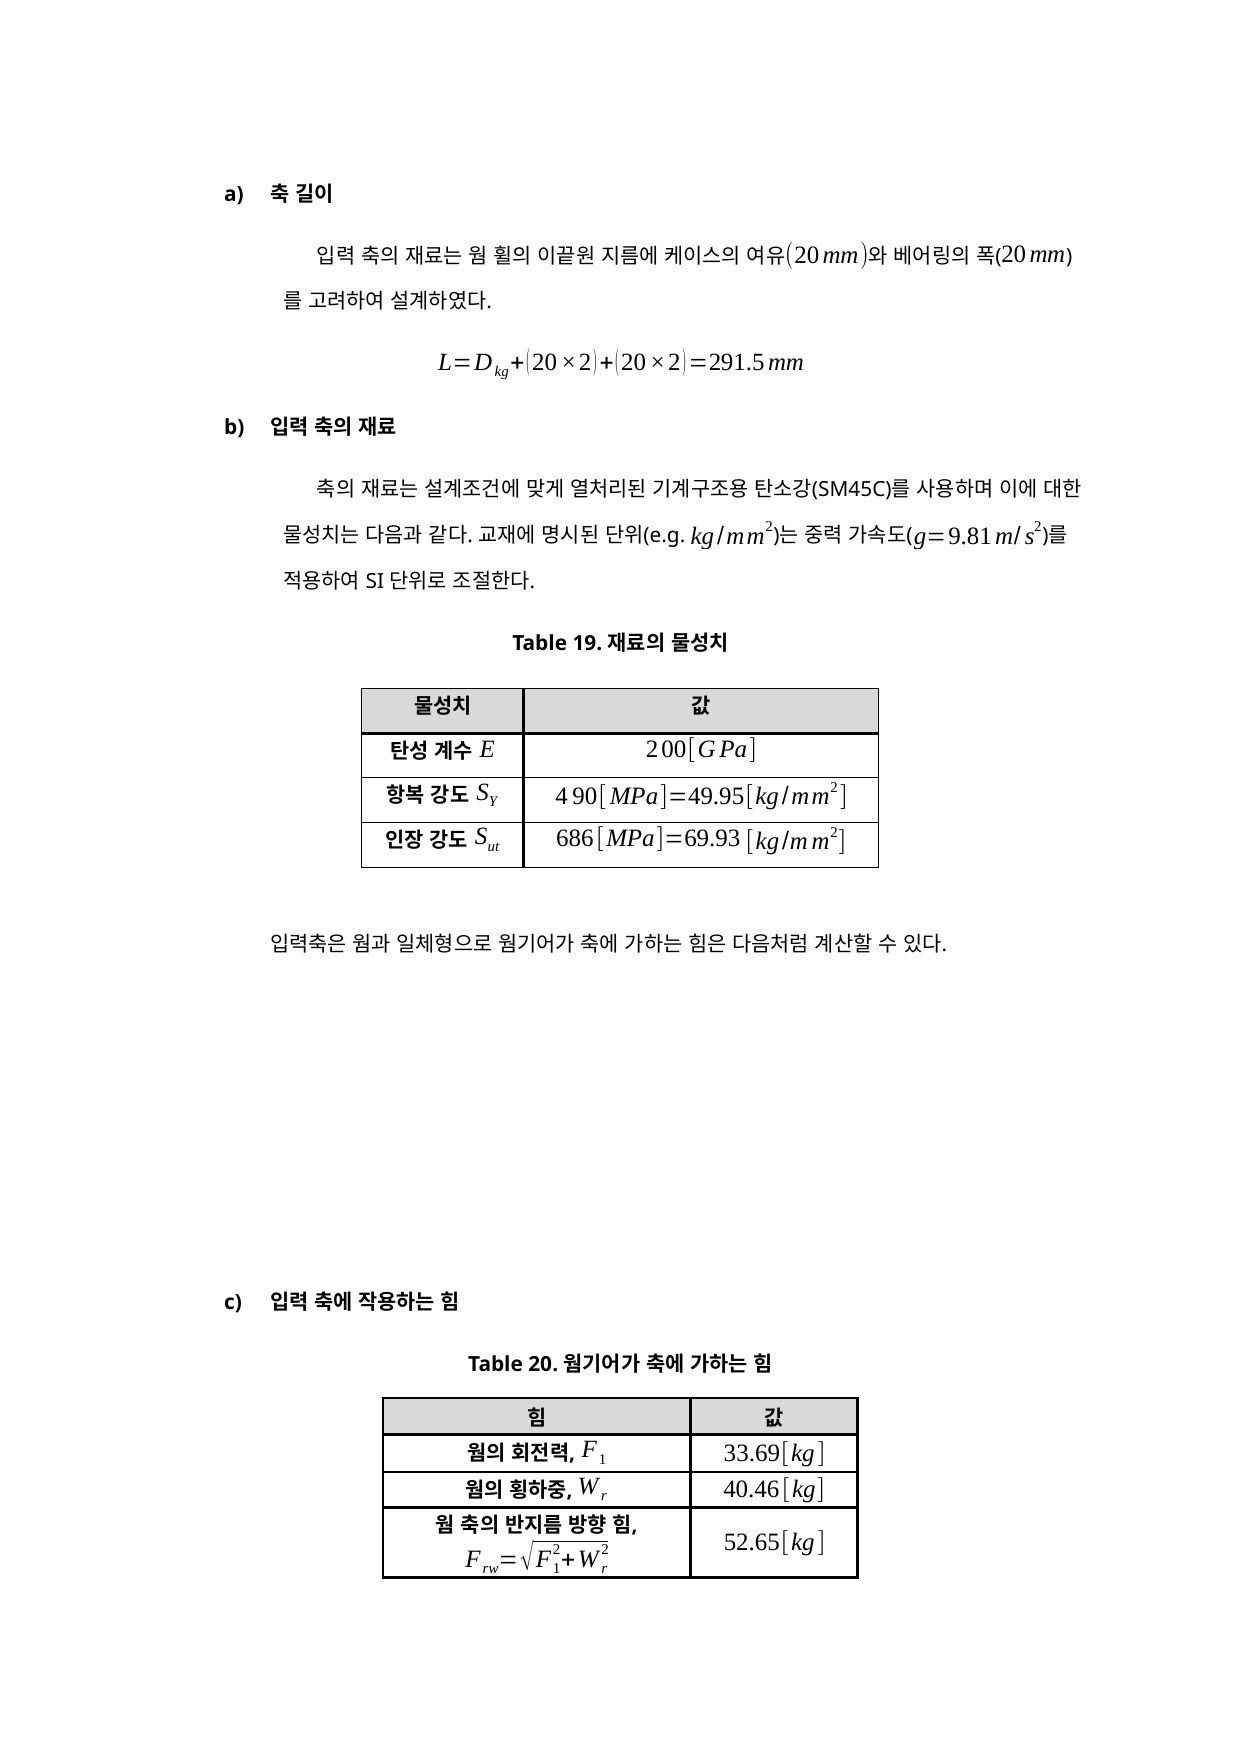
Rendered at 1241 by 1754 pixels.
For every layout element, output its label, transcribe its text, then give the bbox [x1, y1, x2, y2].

table_cell [692, 1509, 856, 1576]
table_cell 웜 축의 반지름 방향 힘, [384, 1509, 689, 1576]
text 입력 축의 재료는 웜 휠의 이끝원 지름에 케이스의 여유와 베어링의 폭()를 고려하여 설계하였다. [283, 239, 1090, 315]
list 입력축은 웜과 일체형으로 웜기어가 축에 가하는 힘은 다음처럼 계산할 수 있다. [270, 927, 1090, 957]
list 축 길이 [224, 177, 1090, 207]
table_cell 웜의 회전력, [384, 1436, 689, 1471]
table_header 값 [692, 1399, 856, 1433]
table_cell [692, 1436, 856, 1471]
table_cell [692, 1473, 856, 1506]
table_cell 탄성 계수 [362, 735, 522, 777]
table_cell [525, 778, 878, 822]
list 축의 재료는 설계조건에 맞게 열처리된 기계구조용 탄소강(SM45C)를 사용하며 이에 대한 물성치는 다음과 같다. 교재에 명시된 단위(e.g. )는 중력 가속도()를 적용하여 SI 단위로 조절한다. [283, 472, 1090, 594]
table_header 힘 [384, 1399, 689, 1433]
table_cell [525, 735, 878, 777]
table_header 물성치 [362, 689, 522, 732]
table_cell 웜의 횡하중, [384, 1473, 689, 1506]
table_cell [525, 823, 878, 867]
table_cell 항복 강도 [362, 778, 522, 822]
table_header 값 [525, 689, 878, 732]
list 입력 축에 작용하는 힘 [224, 1286, 1090, 1316]
table_cell 인장 강도 [362, 823, 522, 867]
list 입력 축의 재료 [224, 410, 1090, 441]
